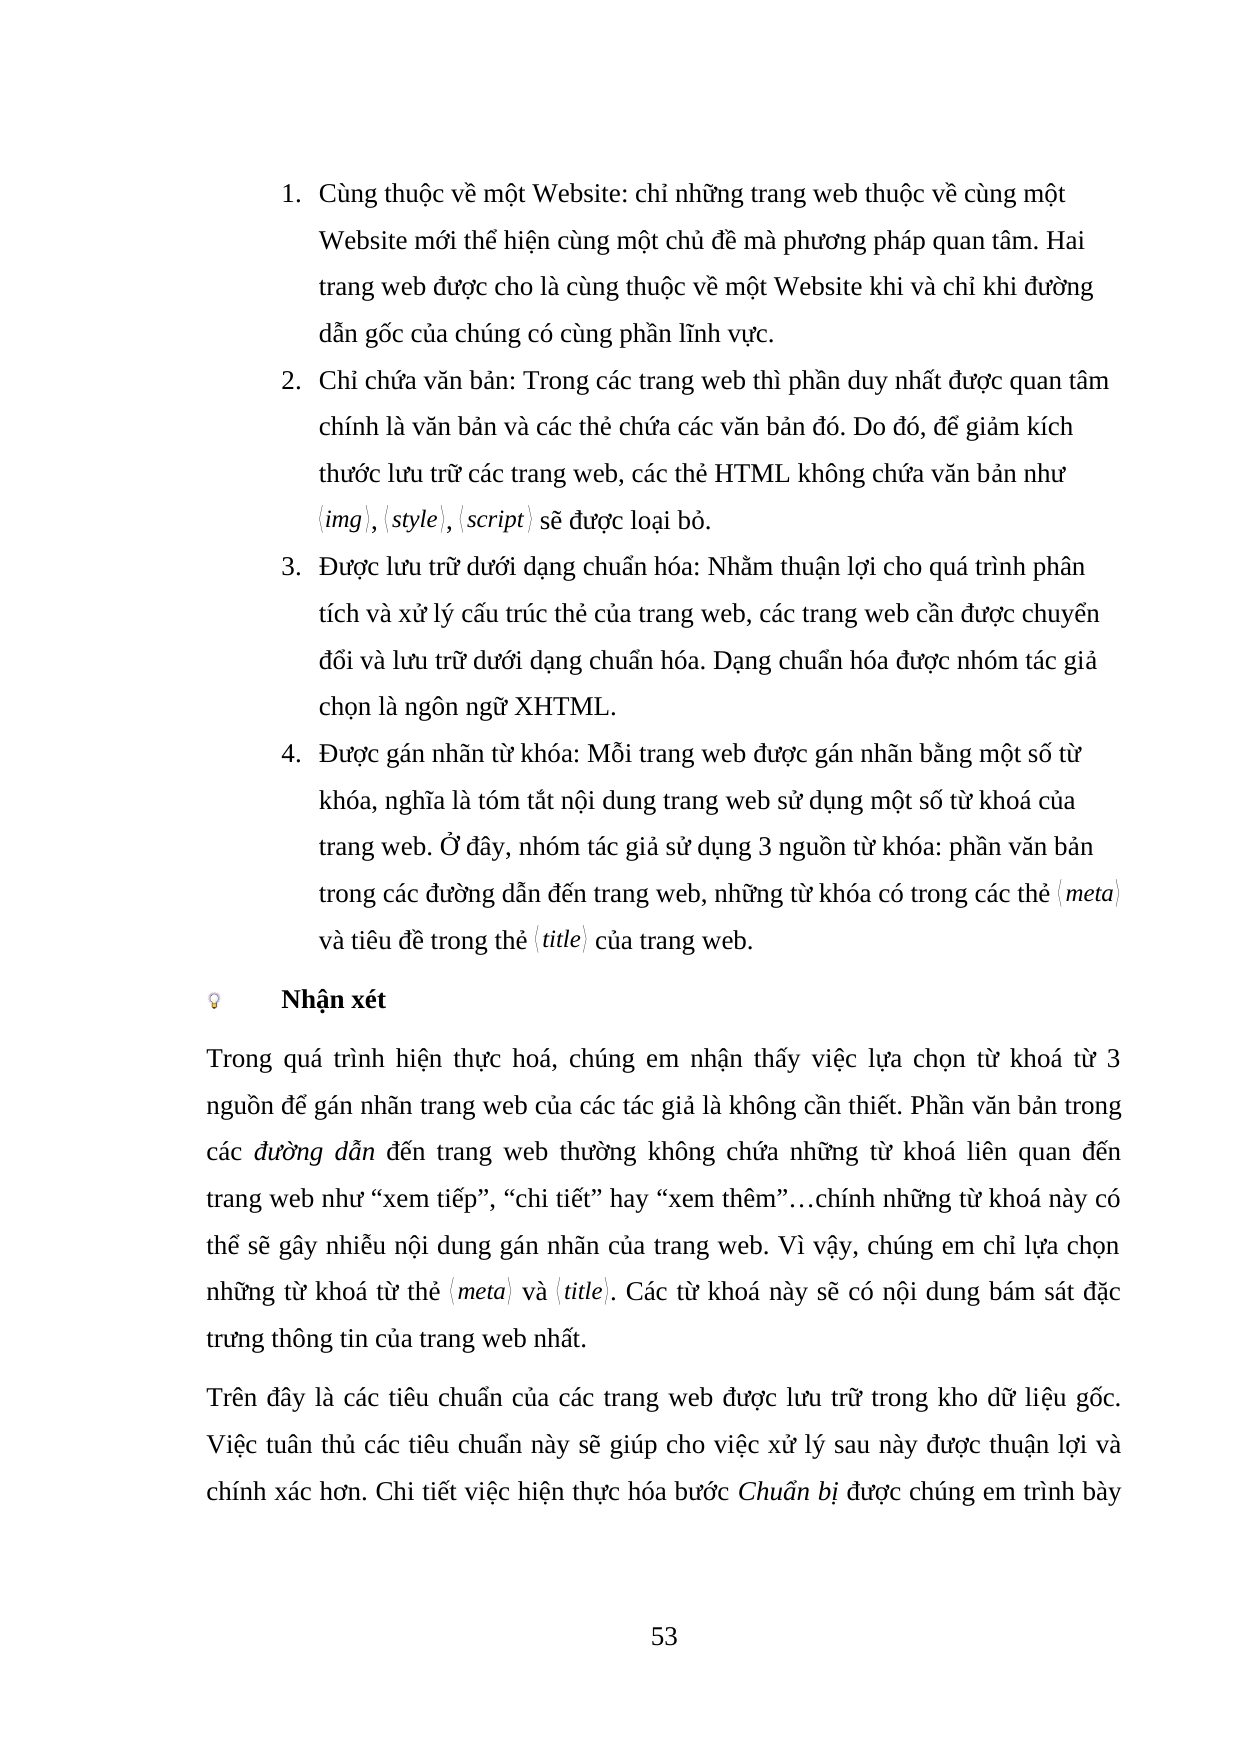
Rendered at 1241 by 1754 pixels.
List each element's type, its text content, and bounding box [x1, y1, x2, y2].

list Được gán nhãn từ khóa: Mỗi trang web được gán nhãn bằng một số từ khóa, nghĩa là tóm tắt nội dung trang web sử dụng một số từ khoá của trang web. Ở đây, nhóm tác giả sử dụng 3 nguồn từ khóa: phần văn bản trong các đường dẫn đến trang web, những từ khóa có trong các thẻ và tiêu đề trong thẻ của trang web. [281, 737, 1122, 955]
text Trong quá trình hiện thực hoá, chúng em nhận thấy việc lựa chọn từ khoá từ 3 nguồn để gán nhãn trang web của các tác giả là không cần thiết. Phần văn bản trong các đường dẫn đến trang web thường không chứa những từ khoá liên quan đến trang web như “xem tiếp”, “chi tiết” hay “xem thêm”…chính những từ khoá này có thể sẽ gây nhiễu nội dung gán nhãn của trang web. Vì vậy, chúng em chỉ lựa chọn những từ khoá từ thẻ và . Các từ khoá này sẽ có nội dung bám sát đặc trưng thông tin của trang web nhất. [206, 1042, 1122, 1353]
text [206, 1381, 1122, 1506]
list Chỉ chứa văn bản: Trong các trang web thì phần duy nhất được quan tâm chính là văn bản và các thẻ chứa các văn bản đó. Do đó, để giảm kích thước lưu trữ các trang web, các thẻ HTML không chứa văn bản như , , sẽ được loại bỏ. [281, 364, 1122, 535]
text Nhận xét [206, 983, 1122, 1014]
list Cùng thuộc về một Website: chỉ những trang web thuộc về cùng một Website mới thể hiện cùng một chủ đề mà phương pháp quan tâm. Hai trang web được cho là cùng thuộc về một Website khi và chỉ khi đường dẫn gốc của chúng có cùng phần lĩnh vực. [281, 177, 1122, 348]
list Được lưu trữ dưới dạng chuẩn hóa: Nhằm thuận lợi cho quá trình phân tích và xử lý cấu trúc thẻ của trang web, các trang web cần được chuyển đổi và lưu trữ dưới dạng chuẩn hóa. Dạng chuẩn hóa được nhóm tác giả chọn là ngôn ngữ XHTML. [281, 551, 1122, 722]
picture [207, 991, 221, 1009]
